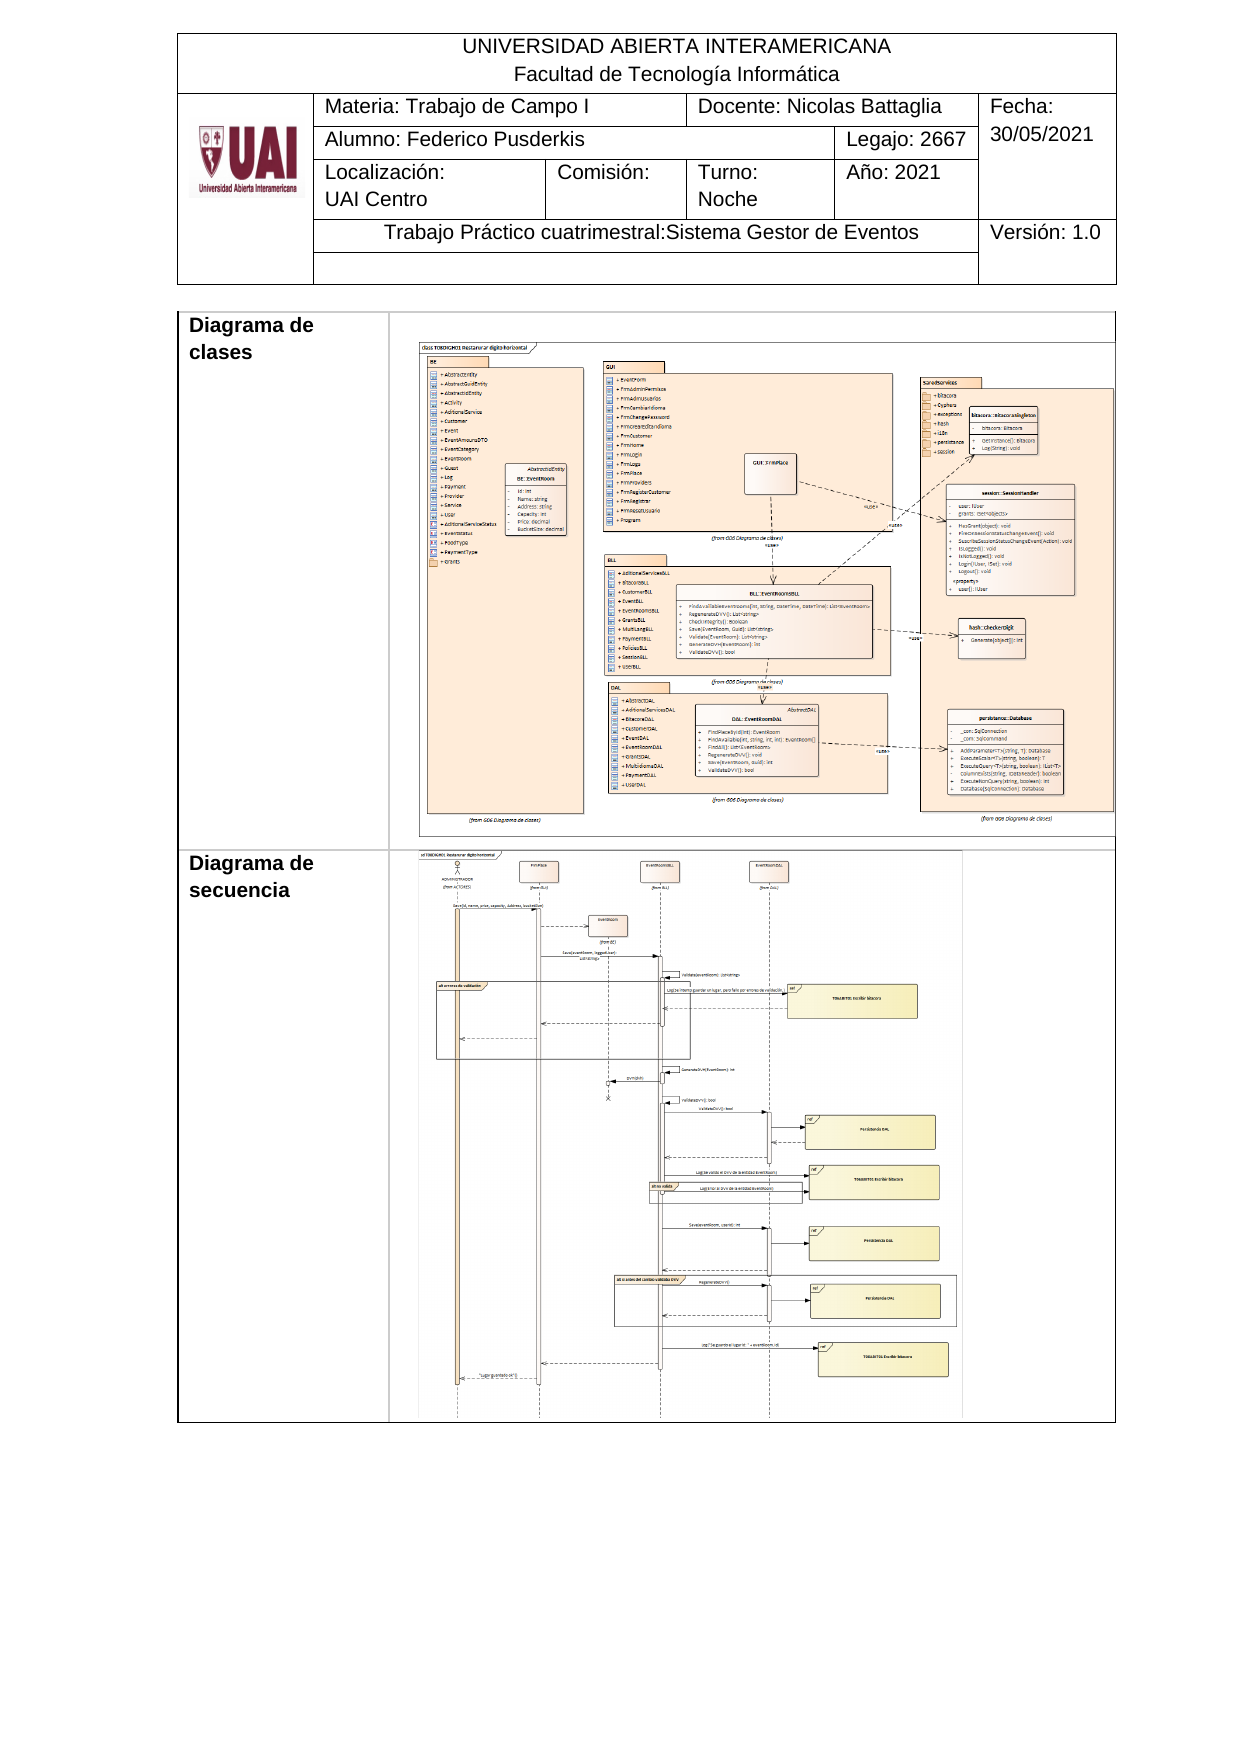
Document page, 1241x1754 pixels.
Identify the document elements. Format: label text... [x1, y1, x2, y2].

picture [188, 117, 306, 198]
table_header [390, 313, 1115, 849]
table_header Diagrama de clases [179, 313, 388, 849]
table_cell [390, 851, 1115, 1422]
table_cell Diagrama de secuencia [179, 851, 388, 1422]
